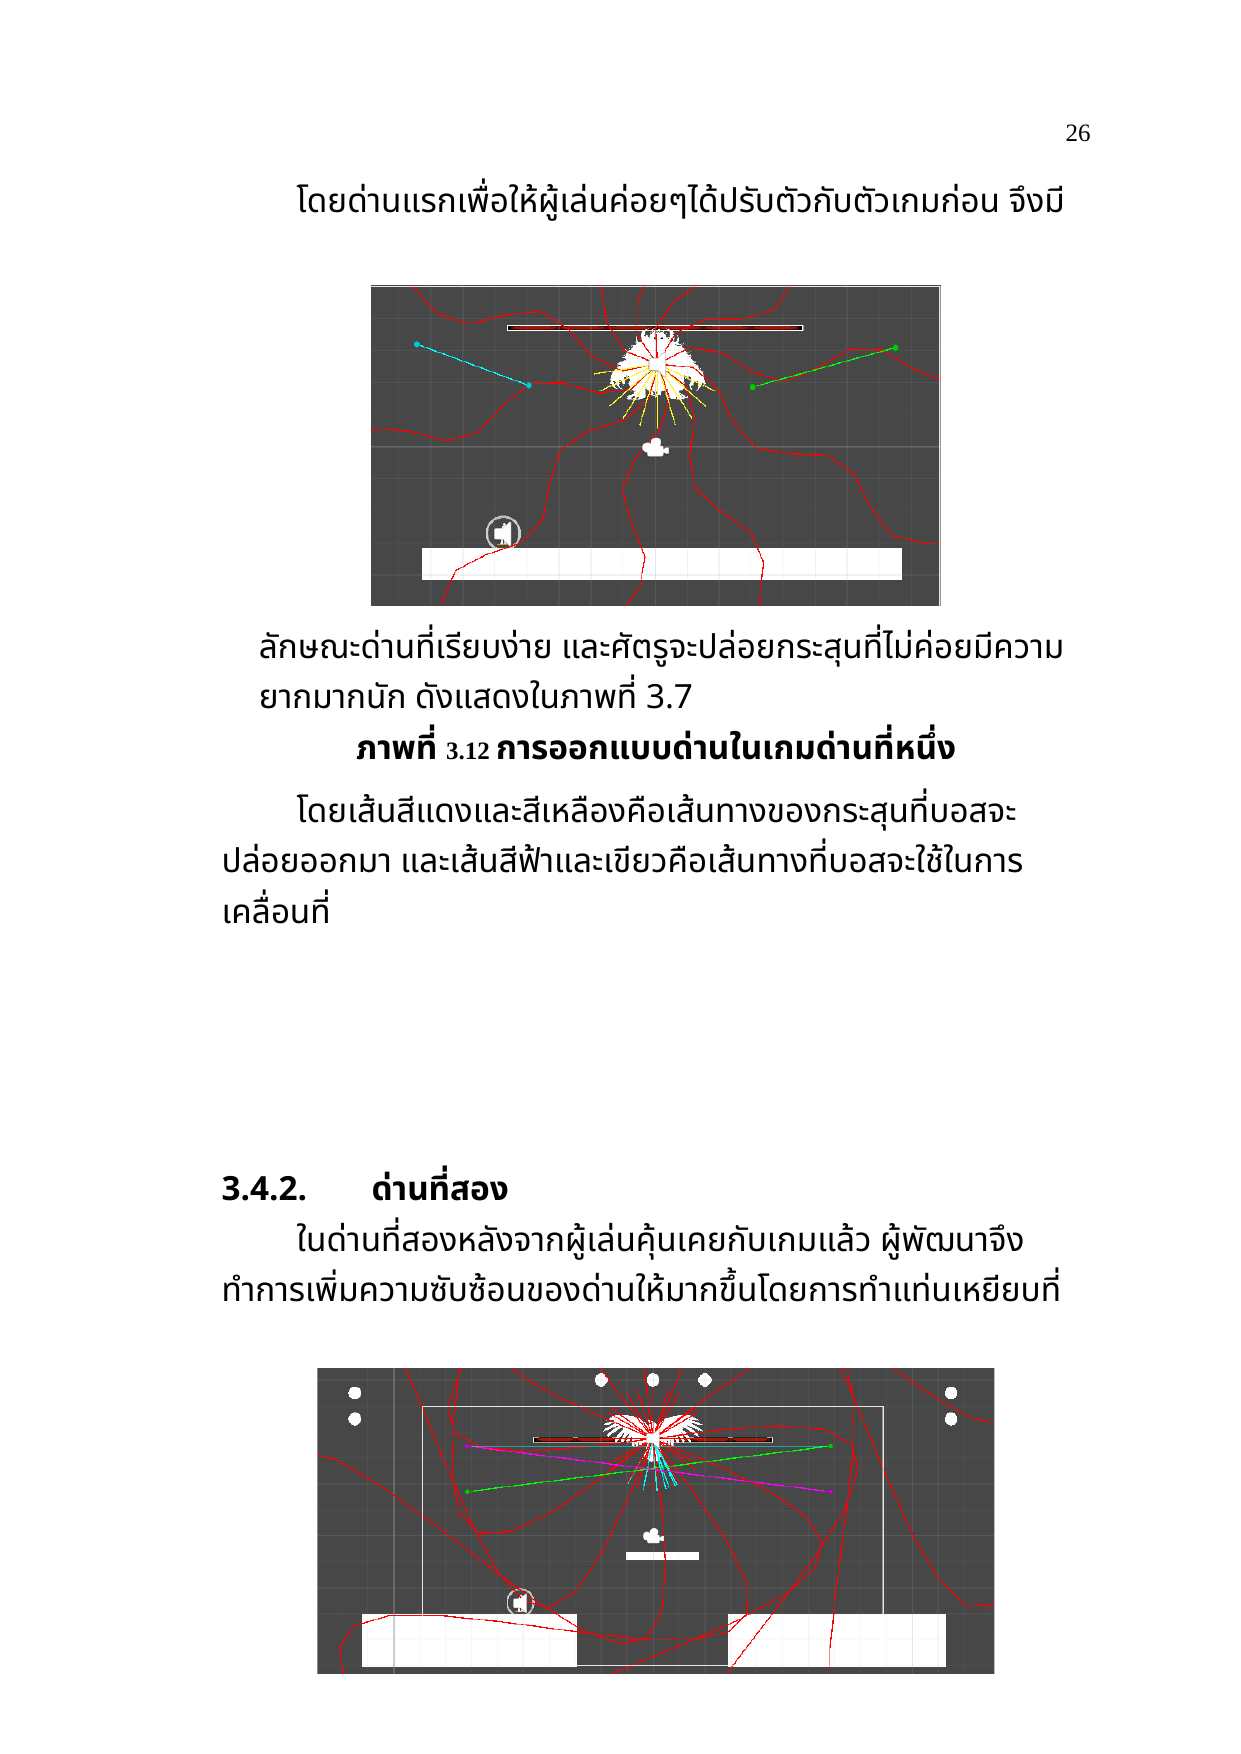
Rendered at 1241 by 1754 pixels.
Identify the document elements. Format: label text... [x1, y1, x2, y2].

list ด่านที่สอง [221, 1165, 1090, 1216]
picture [317, 1368, 995, 1674]
text โดยเส้นสีแดงและสีเหลืองคือเส้นทางของกระสุนที่บอสจะปล่อยออกมา และเส้นสีฟ้าและเขียวคือเส้นทางที่บอสจะใช้ในการเคลื่อนที่ [221, 787, 1090, 938]
picture [370, 285, 941, 606]
